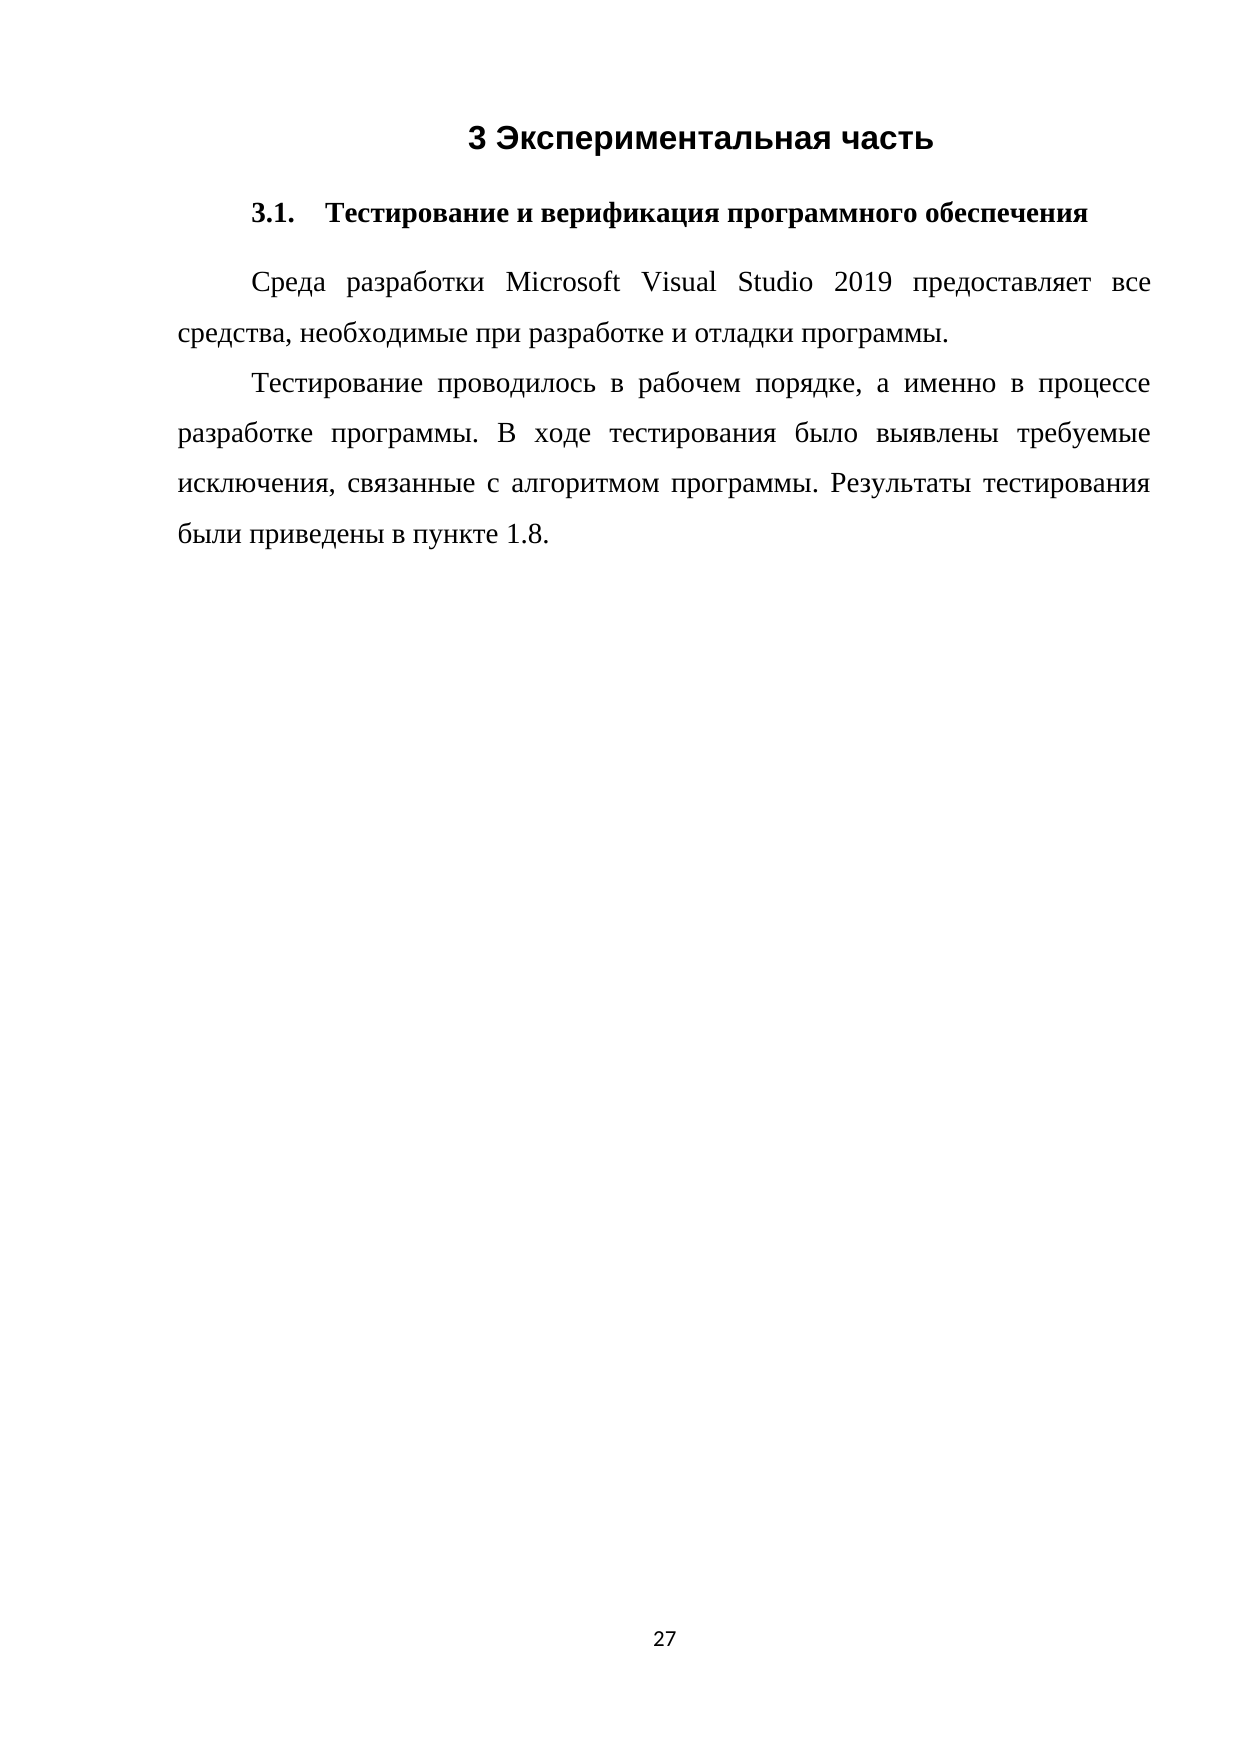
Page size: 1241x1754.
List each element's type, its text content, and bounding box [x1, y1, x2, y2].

text Тестирование проводилось в рабочем порядке, а именно в процессе разработке программы. В ходе тестирования было выявлены требуемые исключения, связанные с алгоритмом программы. Результаты тестирования были приведены в пункте 1.8. [177, 365, 1152, 549]
list Тестирование и верификация программного обеспечения [177, 195, 1152, 228]
text 3 Экспериментальная часть [251, 118, 1152, 157]
text Среда разработки Microsoft Visual Studio 2019 предоставляет все средства, необходимые при разработке и отладки программы. [177, 264, 1152, 348]
